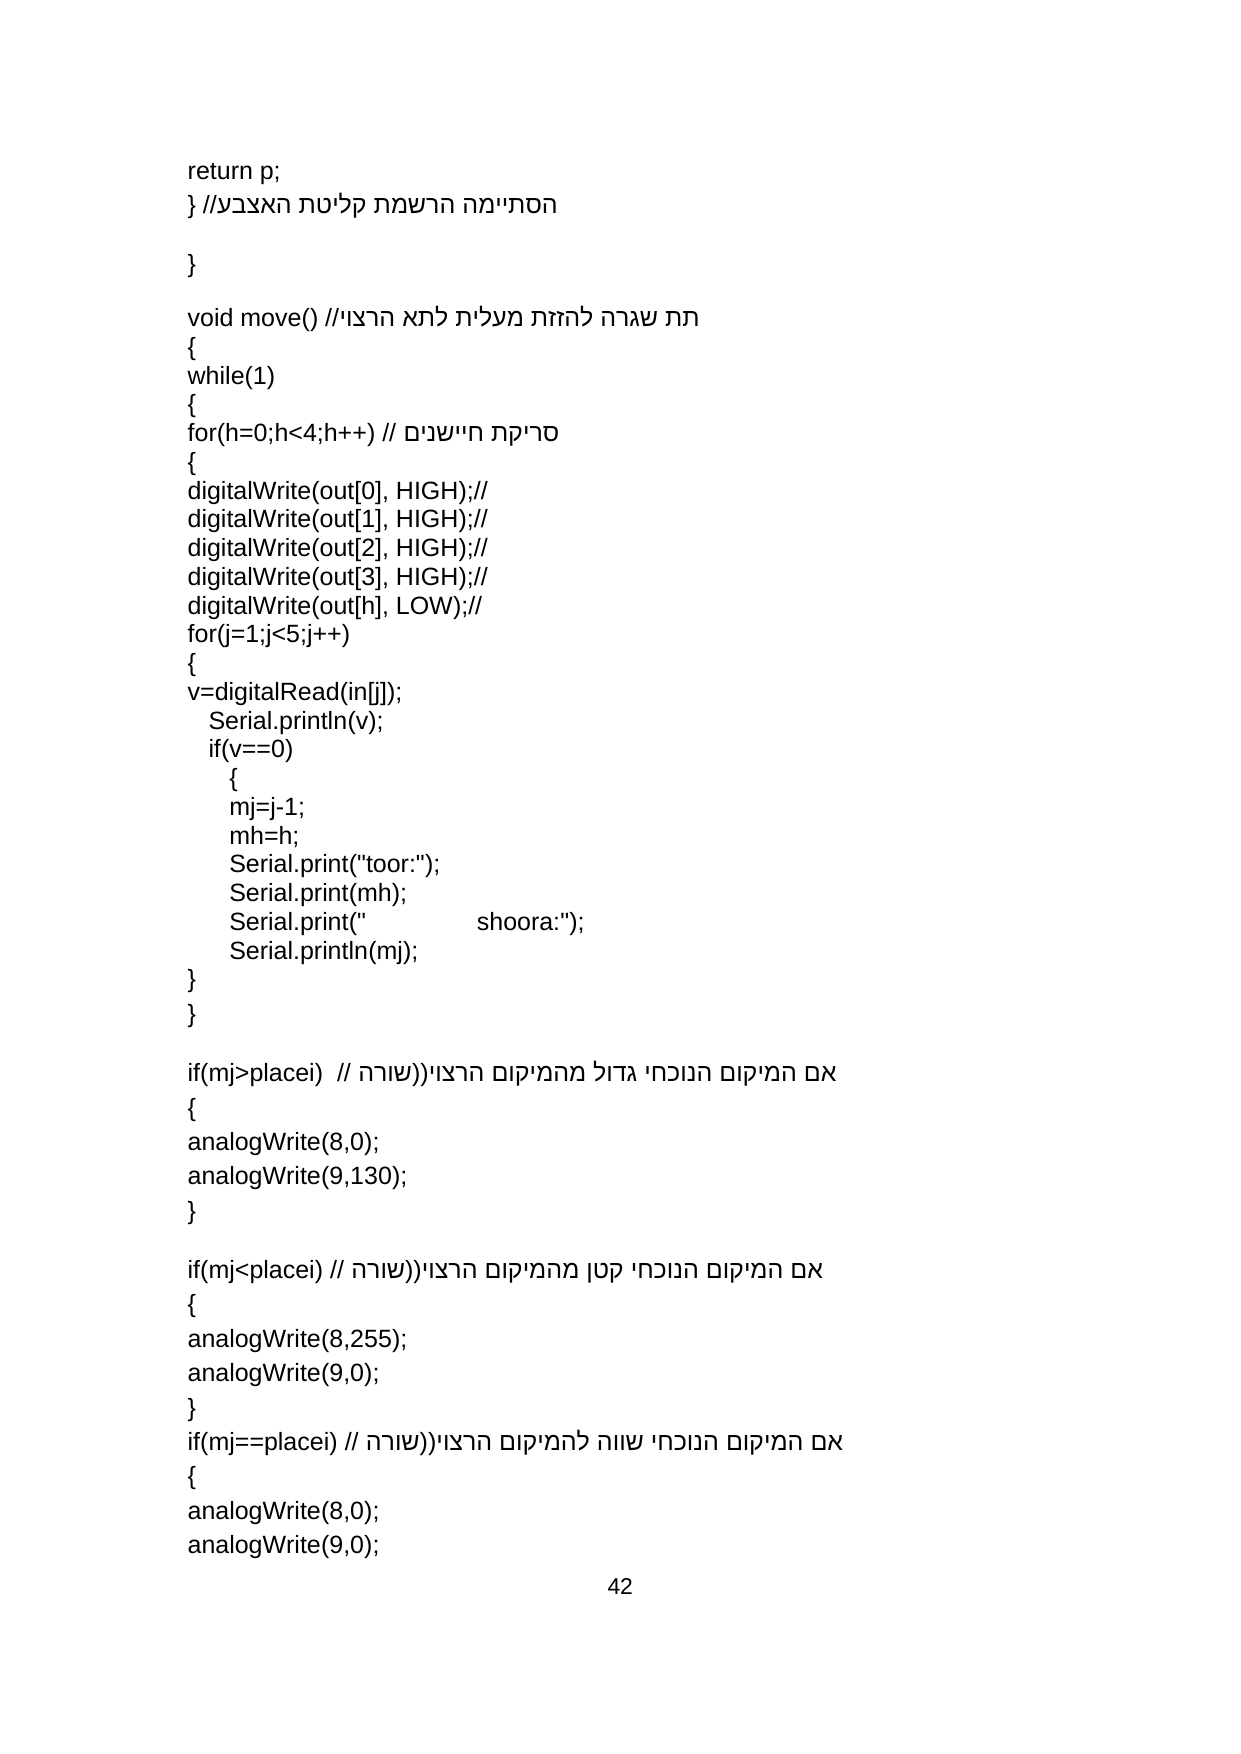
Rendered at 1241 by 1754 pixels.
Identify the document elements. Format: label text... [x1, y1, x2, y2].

text Serial.print("toor:"); [187, 849, 1053, 878]
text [187, 150, 1053, 219]
text { [187, 763, 1053, 792]
text Serial.println(v); [187, 706, 1053, 734]
text Serial.println(mj); [187, 936, 1053, 964]
text if(mj>placei) // אם המיקום הנוכחי גדול מהמיקום הרצוי((שורה { analogWrite(8,0); analogWrite(9,130); } [187, 1052, 1053, 1224]
text if(v==0) [187, 734, 1053, 763]
text if(mj<placei) // אם המיקום הנוכחי קטן מהמיקום הרצוי((שורה { analogWrite(8,255); analogWrite(9,0); } if(mj==placei) // אם המיקום הנוכחי שווה להמיקום הרצוי((שורה { analogWrite(8,0); analogWrite(9,0); [187, 1249, 1053, 1559]
text v=digitalRead(in[j]); [187, 677, 1053, 706]
text void move() //תת שגרה להזזת מעלית לתא הרצוי { while(1) { for(h=0;h<4;h++) // סריקת חיישנים { digitalWrite(out[0], HIGH);// digitalWrite(out[1], HIGH);// digitalWrite(out[2], HIGH);// digitalWrite(out[3], HIGH);// digitalWrite(out[h], LOW);// for(j=1;j<5;j++) { [187, 303, 1053, 677]
text } [187, 964, 1053, 993]
text } [187, 993, 1053, 1027]
text } [187, 244, 1053, 278]
text Serial.print(" shoora:"); [187, 907, 1053, 936]
text mh=h; [187, 821, 1053, 849]
text mj=j-1; [187, 792, 1053, 821]
text Serial.print(mh); [187, 878, 1053, 907]
